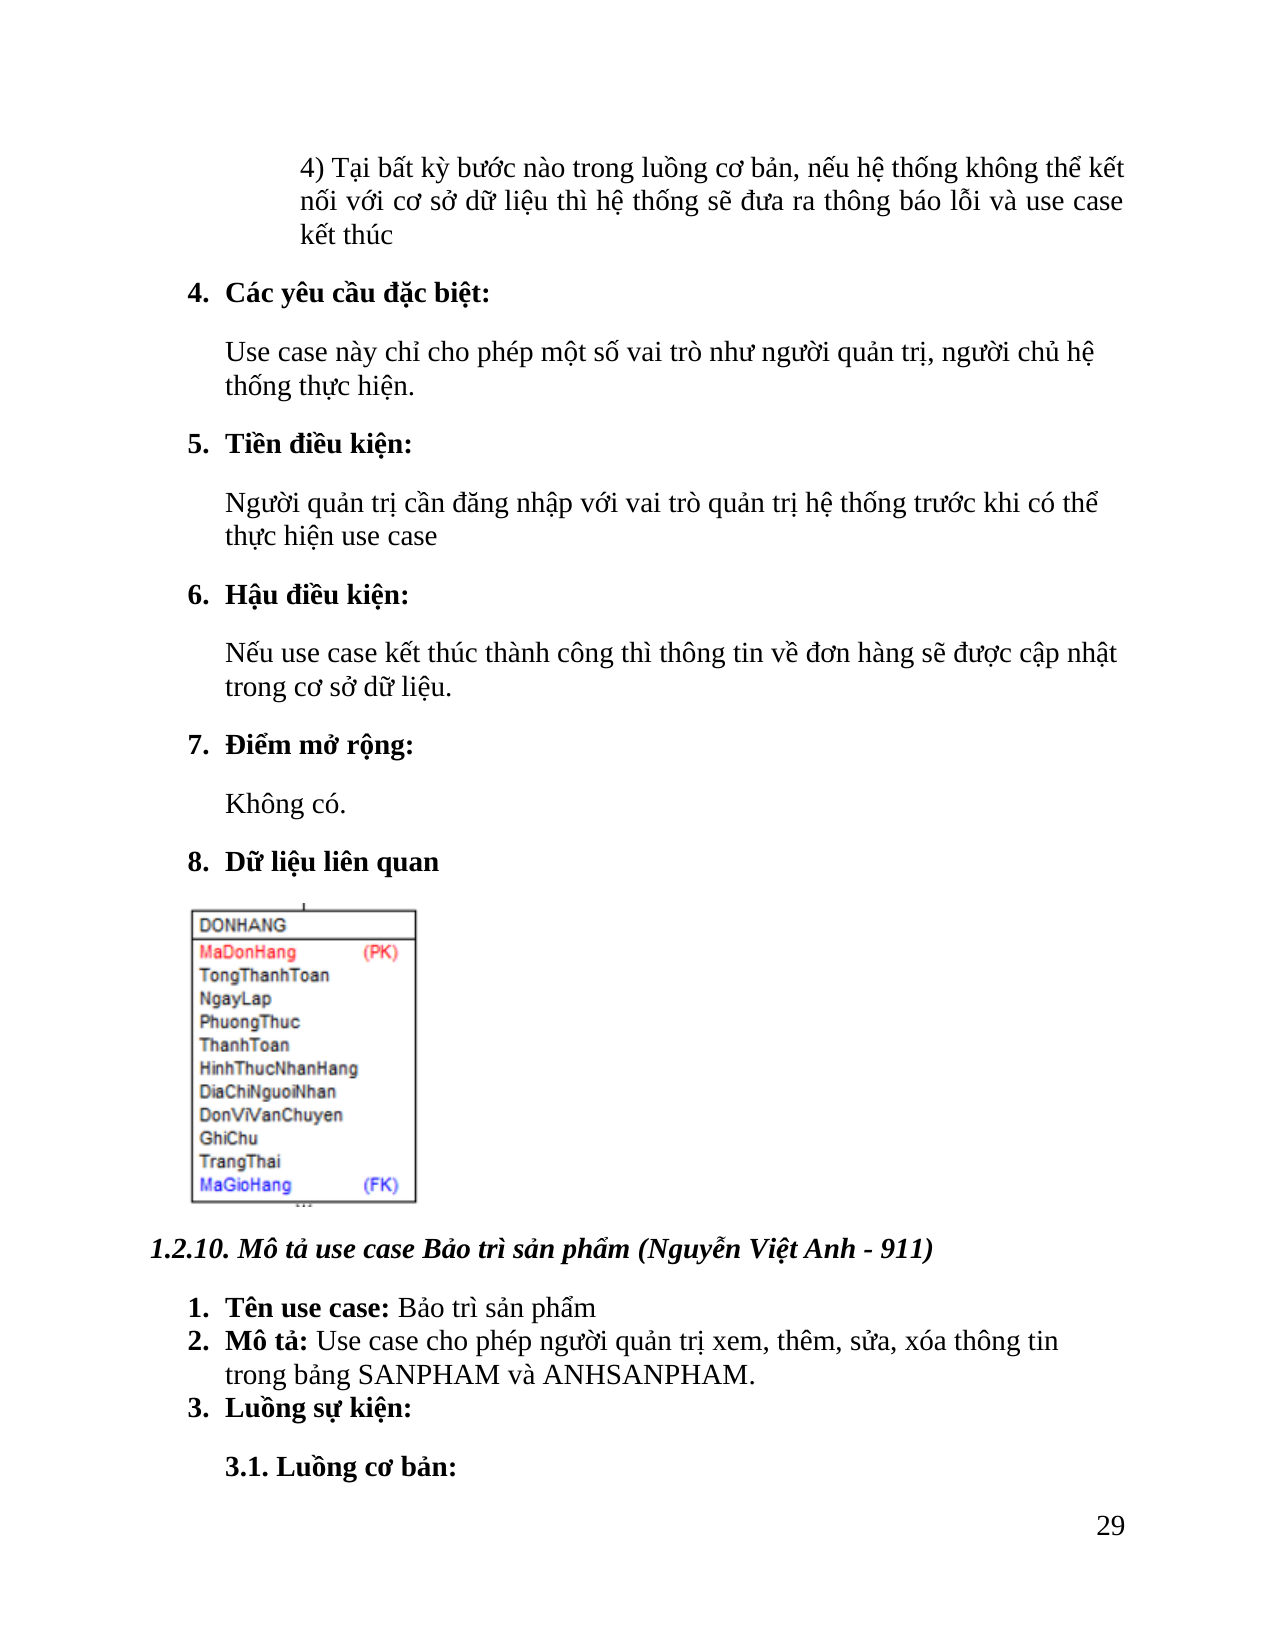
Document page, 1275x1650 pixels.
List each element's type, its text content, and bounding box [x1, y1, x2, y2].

text Use case này chỉ cho phép một số vai trò như người quản trị, người chủ hệ thống thực hiện. [225, 334, 1125, 401]
list Hậu điều kiện: [187, 577, 1125, 610]
text 4) Tại bất kỳ bước nào trong luồng cơ bản, nếu hệ thống không thể kết nối với cơ sở dữ liệu thì hệ thống sẽ đưa ra thông báo lỗi và use case kết thúc [300, 150, 1125, 251]
text Nếu use case kết thúc thành công thì thông tin về đơn hàng sẽ được cập nhật trong cơ sở dữ liệu. [225, 635, 1125, 702]
list Các yêu cầu đặc biệt: [187, 276, 1125, 309]
list Mô tả: Use case cho phép người quản trị xem, thêm, sửa, xóa thông tin trong bảng SANPHAM và ANHSANPHAM. [187, 1323, 1125, 1391]
list Luồng sự kiện: [187, 1391, 1125, 1424]
picture [187, 903, 426, 1207]
list Tên use case: Bảo trì sản phẩm [187, 1290, 1125, 1323]
text Người quản trị cần đăng nhập với vai trò quản trị hệ thống trước khi có thể thực hiện use case [225, 485, 1125, 552]
list Dữ liệu liên quan [187, 844, 1125, 878]
text Không có. [187, 786, 1125, 819]
subtitle Mô tả use case Bảo trì sản phẩm (Nguyễn Việt Anh - 911) [150, 1231, 1125, 1265]
list Tiền điều kiện: [187, 426, 1125, 460]
text 3.1. Luồng cơ bản: [150, 1449, 1125, 1483]
list Điểm mở rộng: [187, 727, 1125, 761]
